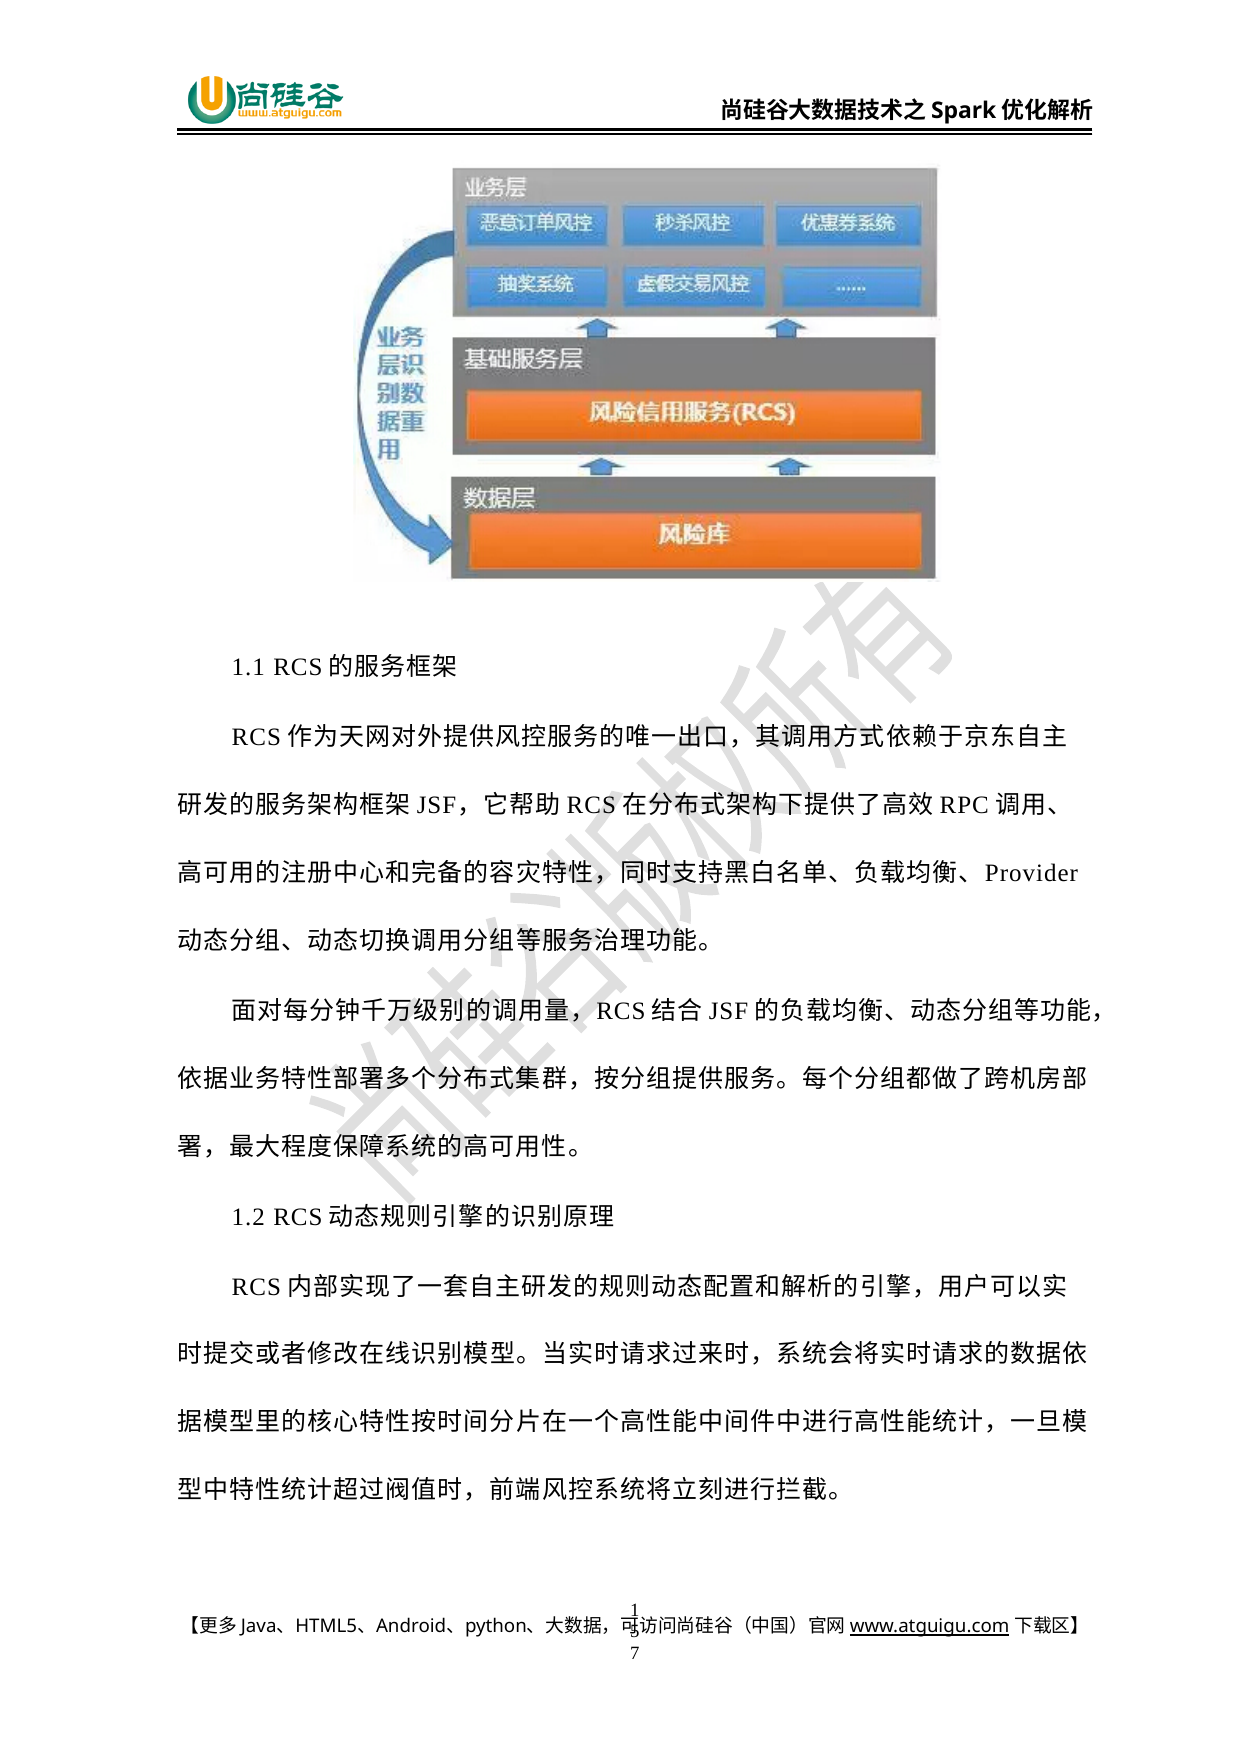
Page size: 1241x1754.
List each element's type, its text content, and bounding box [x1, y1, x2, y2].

text 1.1 RCS的服务框架 [177, 631, 1092, 698]
text 面对每分钟千万级别的调用量，RCS结合JSF的负载均衡、动态分组等功能，依据业务特性部署多个分布式集群，按分组提供服务。每个分组都做了跨机房部署，最大程度保障系统的高可用性。 [177, 974, 1092, 1178]
text RCS作为天网对外提供风控服务的唯一出口，其调用方式依赖于京东自主研发的服务架构框架JSF，它帮助RCS在分布式架构下提供了高效RPC调用、高可用的注册中心和完备的容灾特性，同时支持黑白名单、负载均衡、Provider动态分组、动态切换调用分组等服务治理功能。 [177, 701, 1092, 972]
text RCS内部实现了一套自主研发的规则动态配置和解析的引擎，用户可以实时提交或者修改在线识别模型。当实时请求过来时，系统会将实时请求的数据依据模型里的核心特性按时间分片在一个高性能中间件中进行高性能统计，一旦模型中特性统计超过阀值时，前端风控系统将立刻进行拦截。 [177, 1250, 1092, 1522]
picture [353, 160, 942, 582]
picture [177, 68, 362, 128]
text 1.2 RCS动态规则引擎的识别原理 [177, 1180, 1092, 1248]
